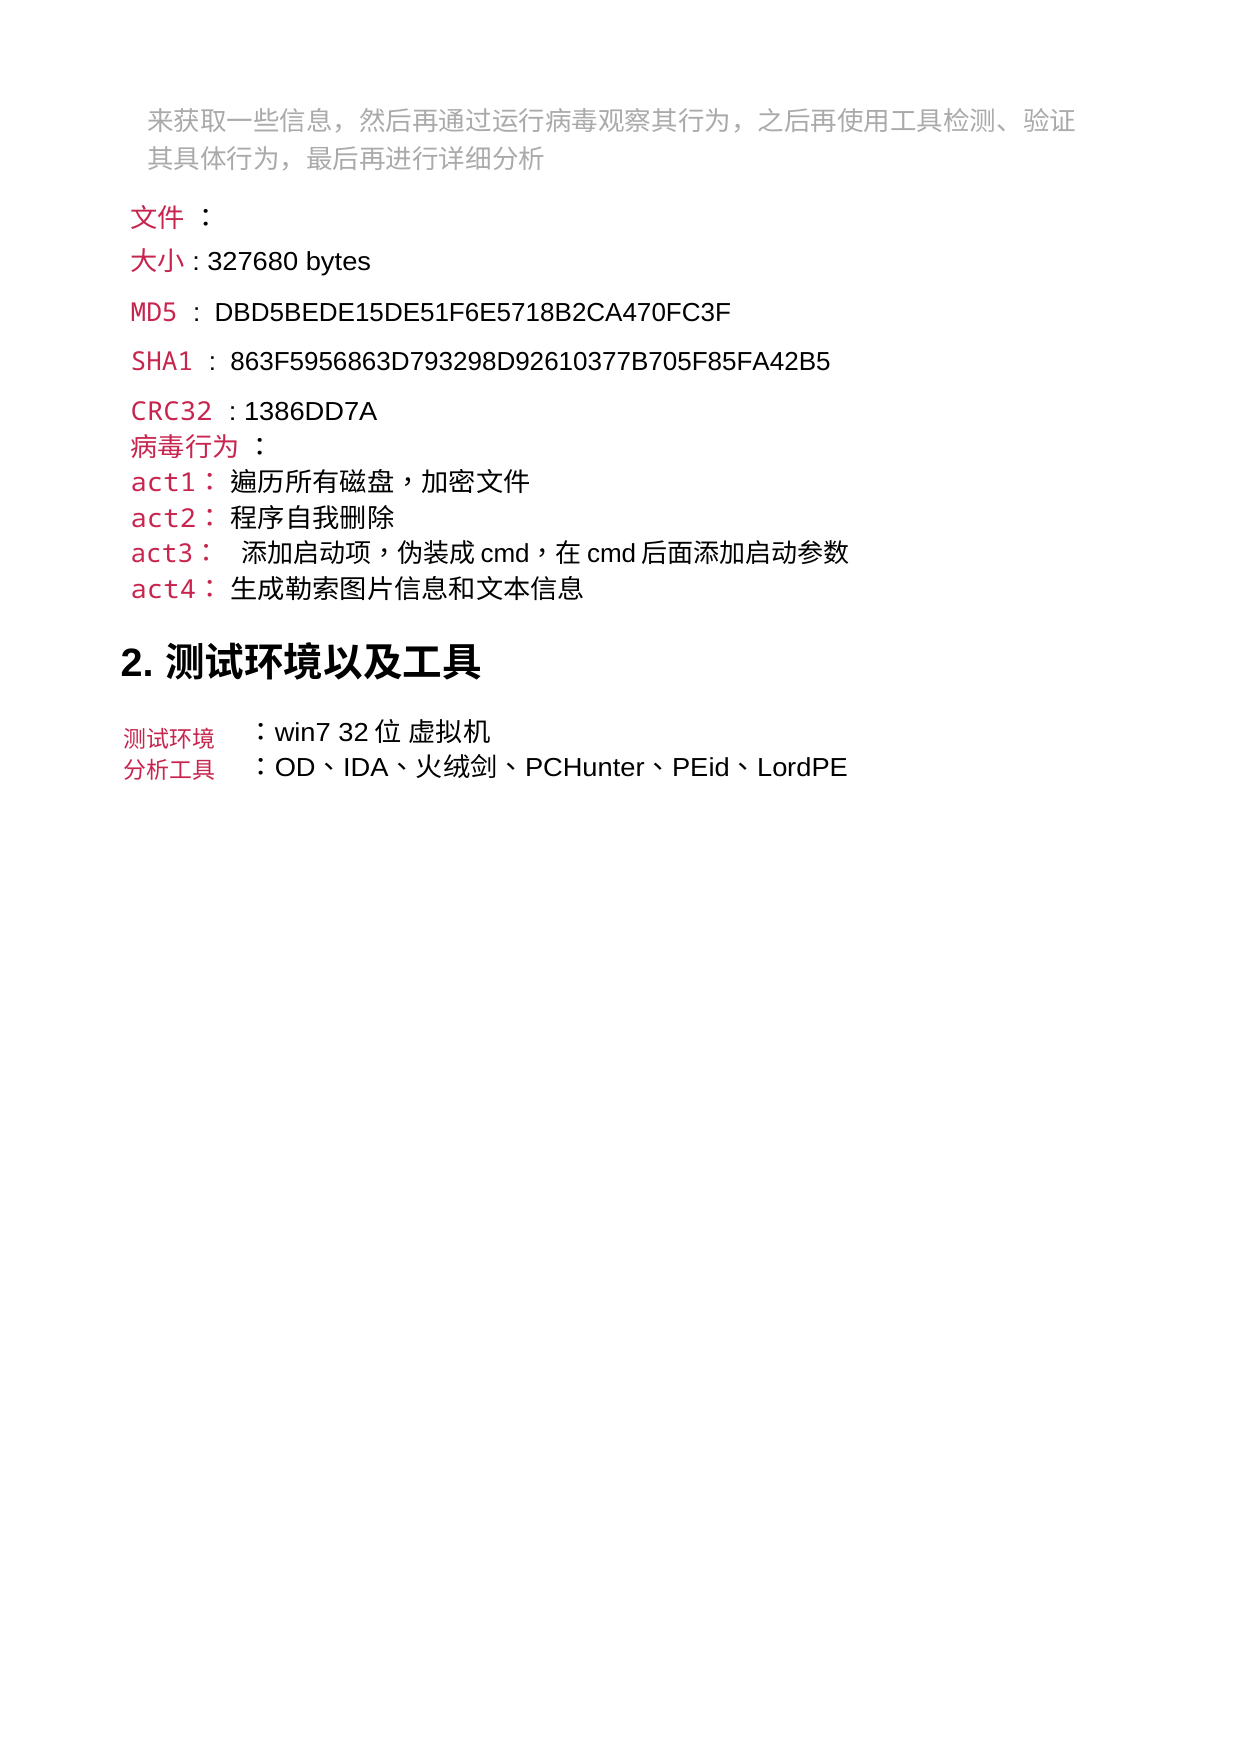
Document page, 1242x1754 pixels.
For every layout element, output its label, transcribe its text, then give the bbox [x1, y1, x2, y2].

subtitle 测试环境以及工具 [120, 634, 1135, 688]
text act1： 遍历所有磁盘，加密文件 [130, 464, 1135, 499]
text act2： 程序自我删除 [130, 499, 1135, 535]
text act3： 添加启动项，伪装成cmd，在cmd后面添加启动参数 [130, 535, 1135, 570]
text ：win7 32位 虚拟机 [247, 713, 1135, 749]
text SHA1 : 863F5956863D793298D92610377B705F85FA42B5 [130, 343, 1135, 378]
text CRC32 : 1386DD7A [130, 392, 1135, 428]
text 病毒行为 ： [130, 428, 1135, 464]
text 来获取一些信息，然后再通过运行病毒观察其行为，之后再使用工具检测、验证其具体行为，最后再进行详细分析 [147, 101, 1082, 176]
text 大小 : 327680 bytes [130, 243, 1135, 278]
text ：OD、IDA、火绒剑、PCHunter、PEid、LordPE [247, 749, 1135, 784]
text 文件 ： [130, 199, 1135, 235]
text act4： 生成勒索图片信息和文本信息 [130, 570, 1135, 606]
text MD5 : DBD5BEDE15DE51F6E5718B2CA470FC3F [130, 293, 1135, 329]
